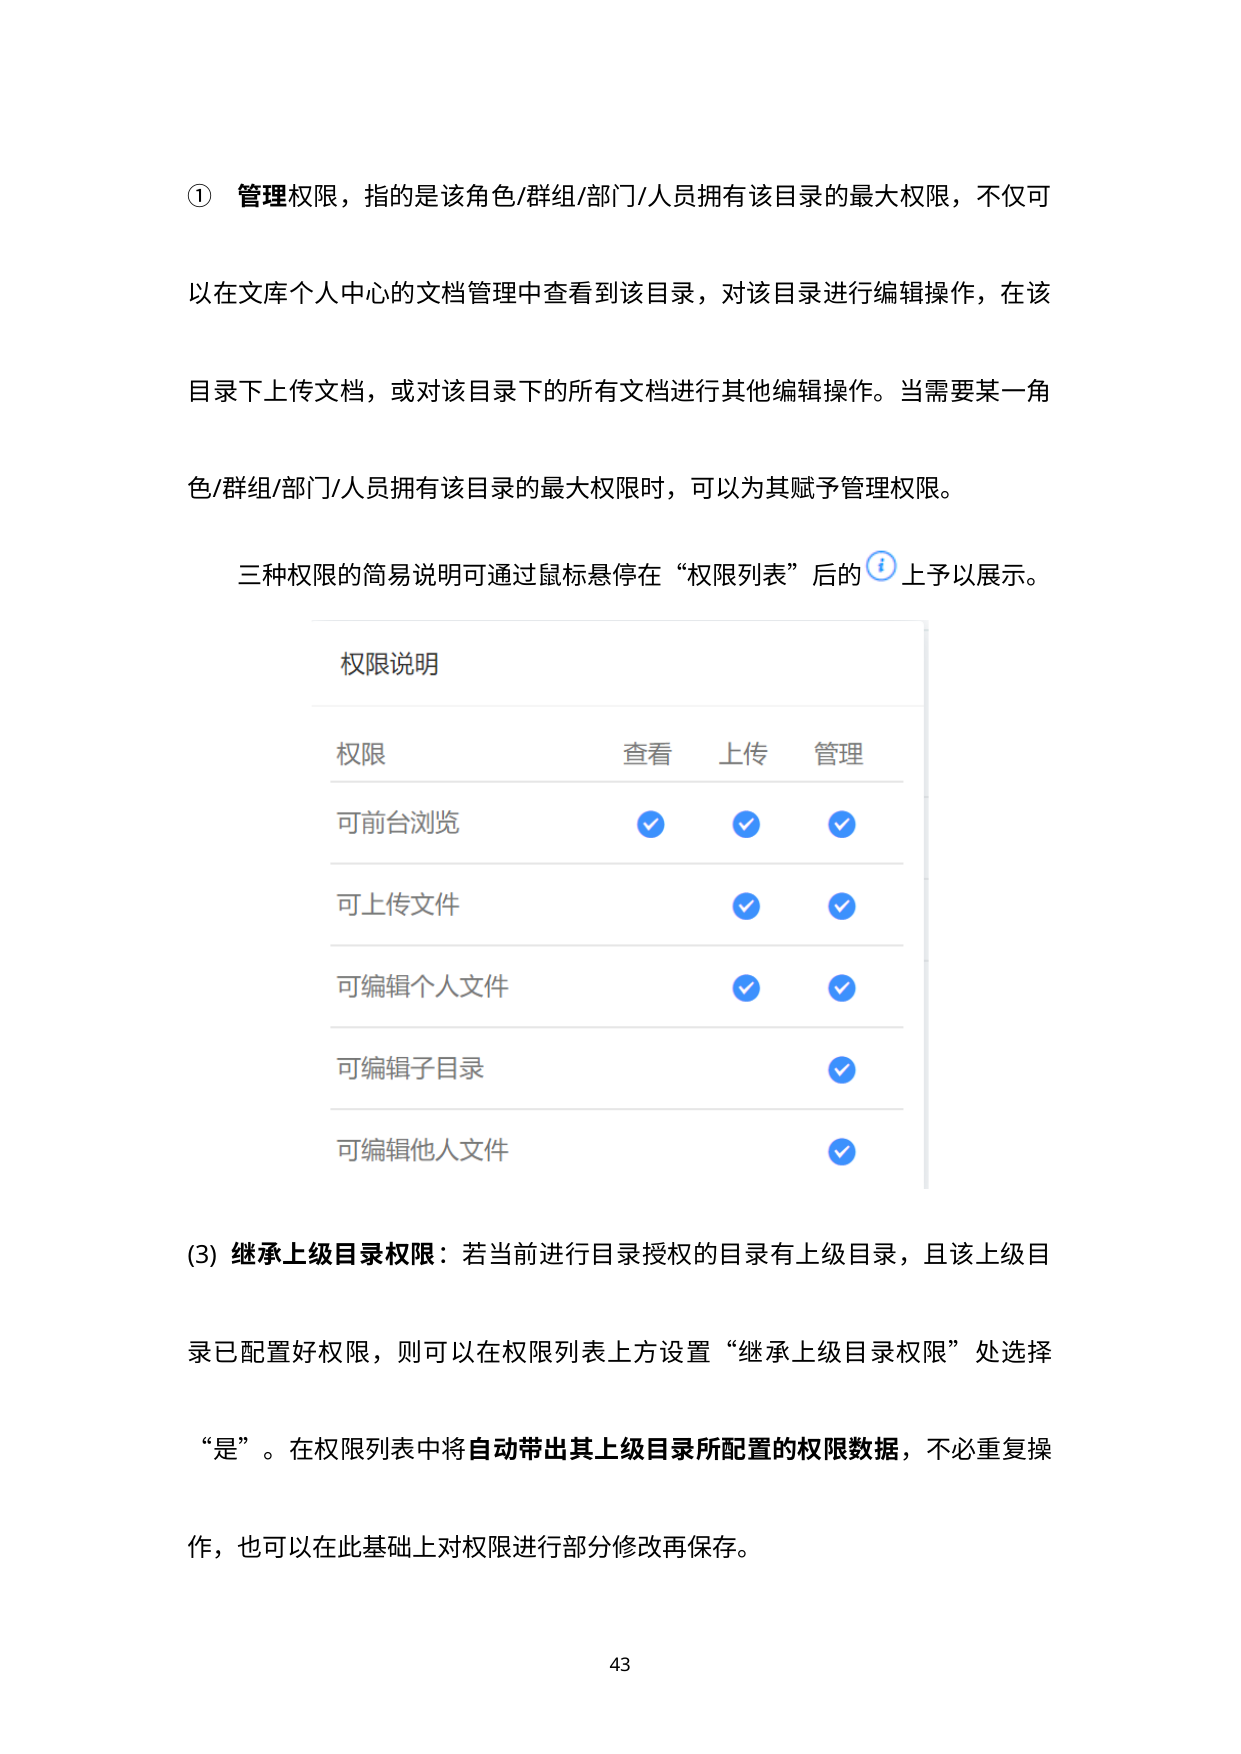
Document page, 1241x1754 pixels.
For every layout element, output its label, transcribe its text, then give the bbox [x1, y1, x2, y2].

list 管理权限，指的是该角色/群组/部门/人员拥有该目录的最大权限，不仅可以在文库个人中心的文档管理中查看到该目录，对该目录进行编辑操作，在该目录下上传文档，或对该目录下的所有文档进行其他编辑操作。当需要某一角色/群组/部门/人员拥有该目录的最大权限时，可以为其赋予管理权限。 [187, 162, 1053, 519]
picture [311, 620, 929, 1189]
picture [862, 548, 902, 585]
list 继承上级目录权限：若当前进行目录授权的目录有上级目录，且该上级目录已配置好权限，则可以在权限列表上方设置“继承上级目录权限”处选择“是”。在权限列表中将自动带出其上级目录所配置的权限数据，不必重复操作，也可以在此基础上对权限进行部分修改再保存。 [187, 1221, 1053, 1578]
list 三种权限的简易说明可通过鼠标悬停在“权限列表”后的上予以展示。 [187, 538, 1053, 603]
